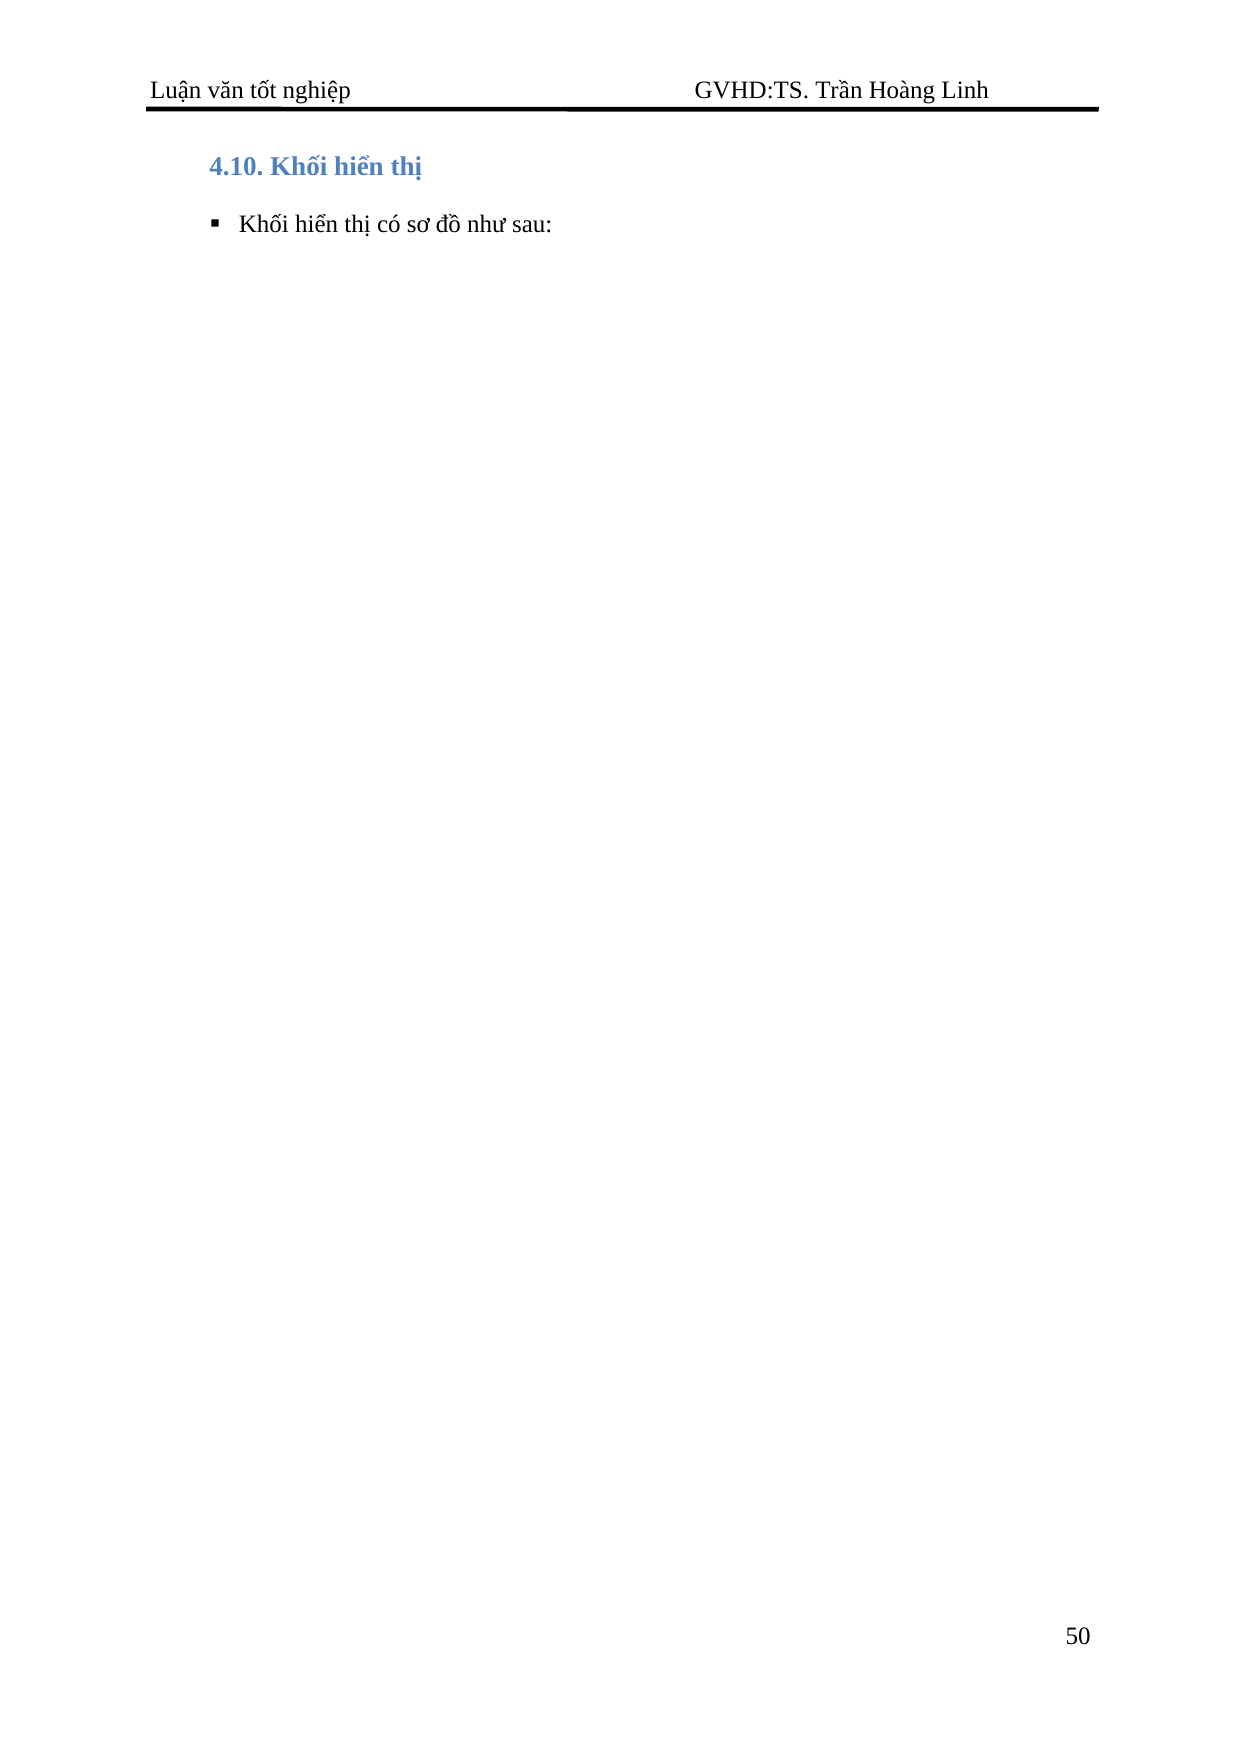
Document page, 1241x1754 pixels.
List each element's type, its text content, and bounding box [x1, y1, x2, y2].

list Khối hiển thị có sơ đồ như sau: [209, 209, 1090, 238]
subtitle 4.10. Khối hiển thị [150, 150, 1090, 181]
